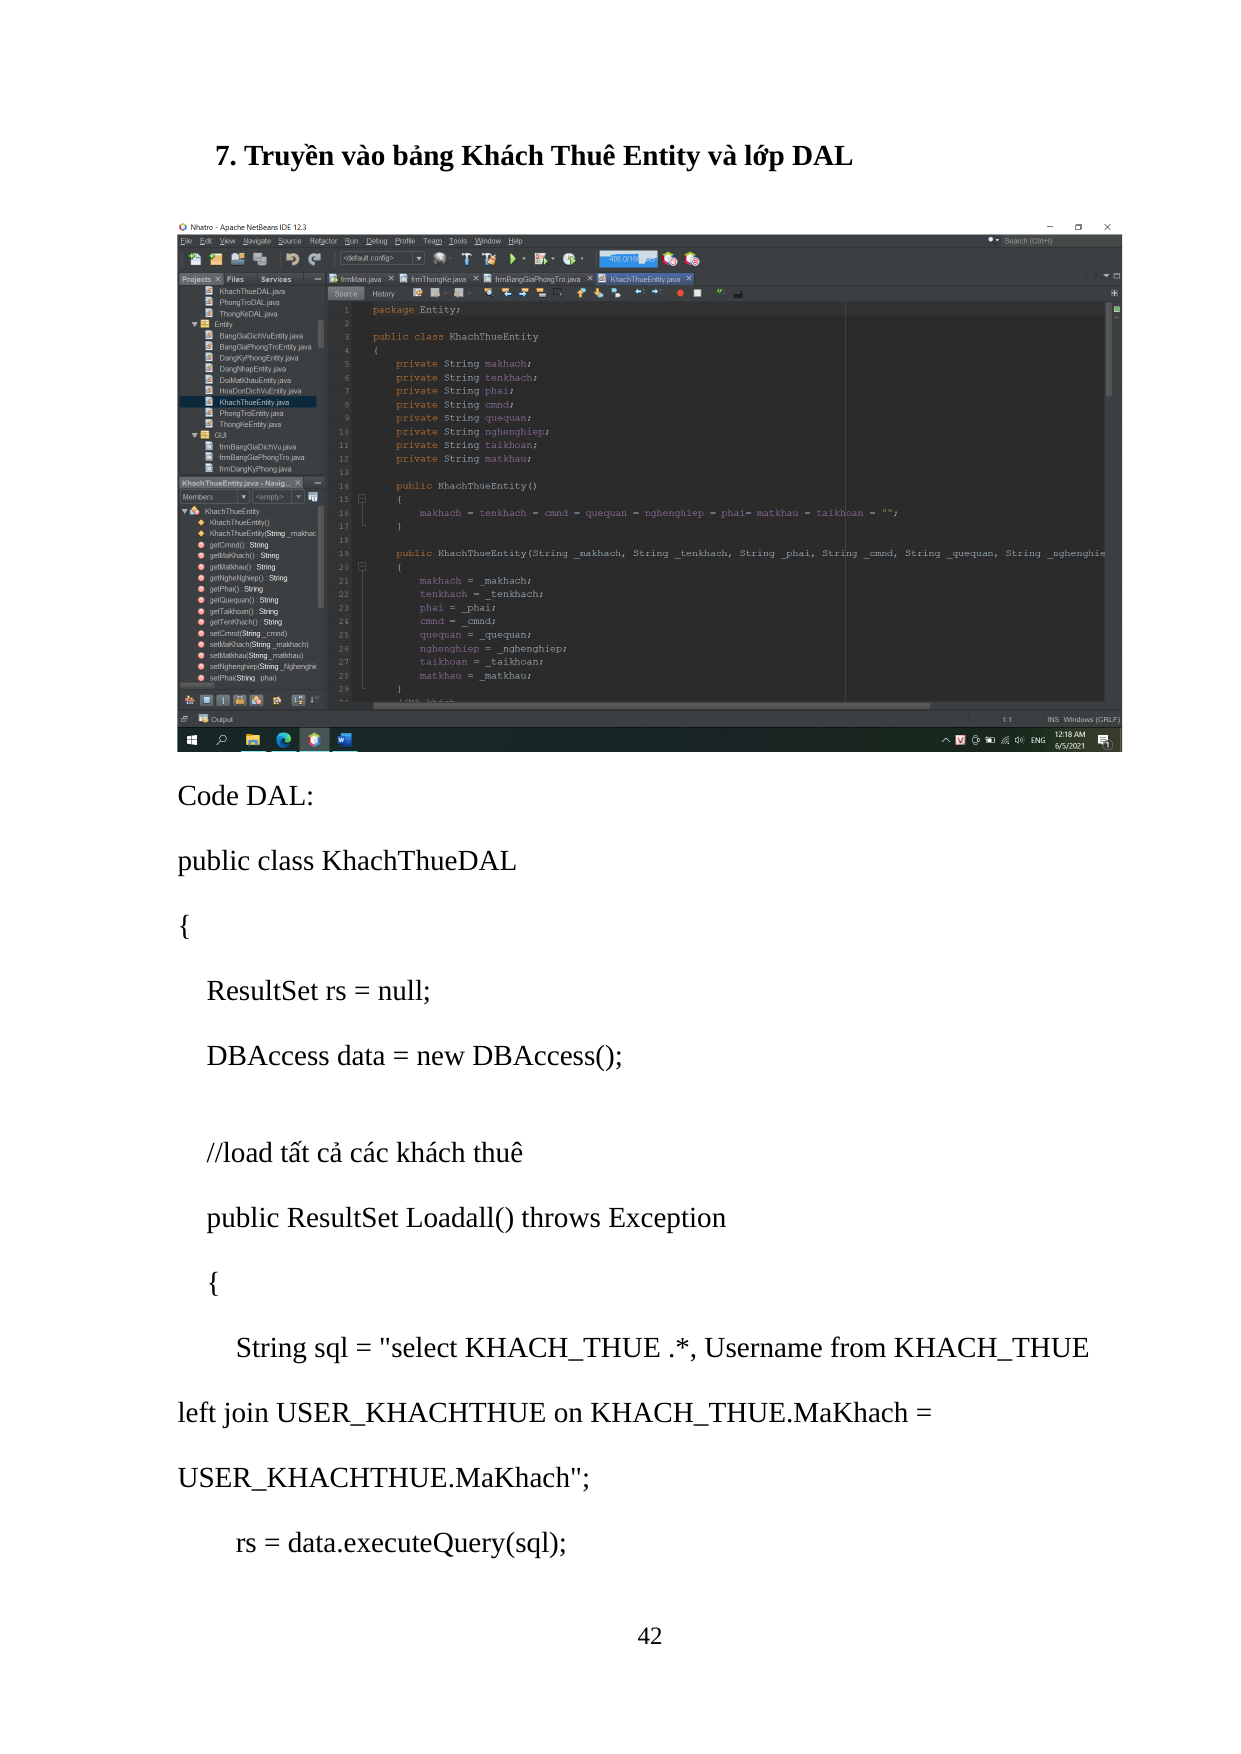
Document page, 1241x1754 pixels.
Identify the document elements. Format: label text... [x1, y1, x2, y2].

picture [177, 220, 1123, 752]
text public class KhachThueDAL [177, 827, 1122, 892]
text { [177, 892, 1122, 957]
text rs = data.executeQuery(sql); [177, 1510, 1122, 1575]
text Code DAL: [177, 762, 1122, 827]
text public ResultSet Loadall() throws Exception [177, 1185, 1122, 1250]
text Truyền vào bảng Khách Thuê Entity và lớp DAL [215, 122, 1122, 187]
text String sql = "select KHACH_THUE .*, Username from KHACH_THUE left join USER_KHACHTHUE on KHACH_THUE.MaKhach = USER_KHACHTHUE.MaKhach"; [177, 1315, 1122, 1510]
text //load tất cả các khách thuê [177, 1120, 1122, 1185]
text { [177, 1250, 1122, 1315]
text ResultSet rs = null; [177, 957, 1122, 1022]
text DBAccess data = new DBAccess(); [177, 1022, 1122, 1087]
